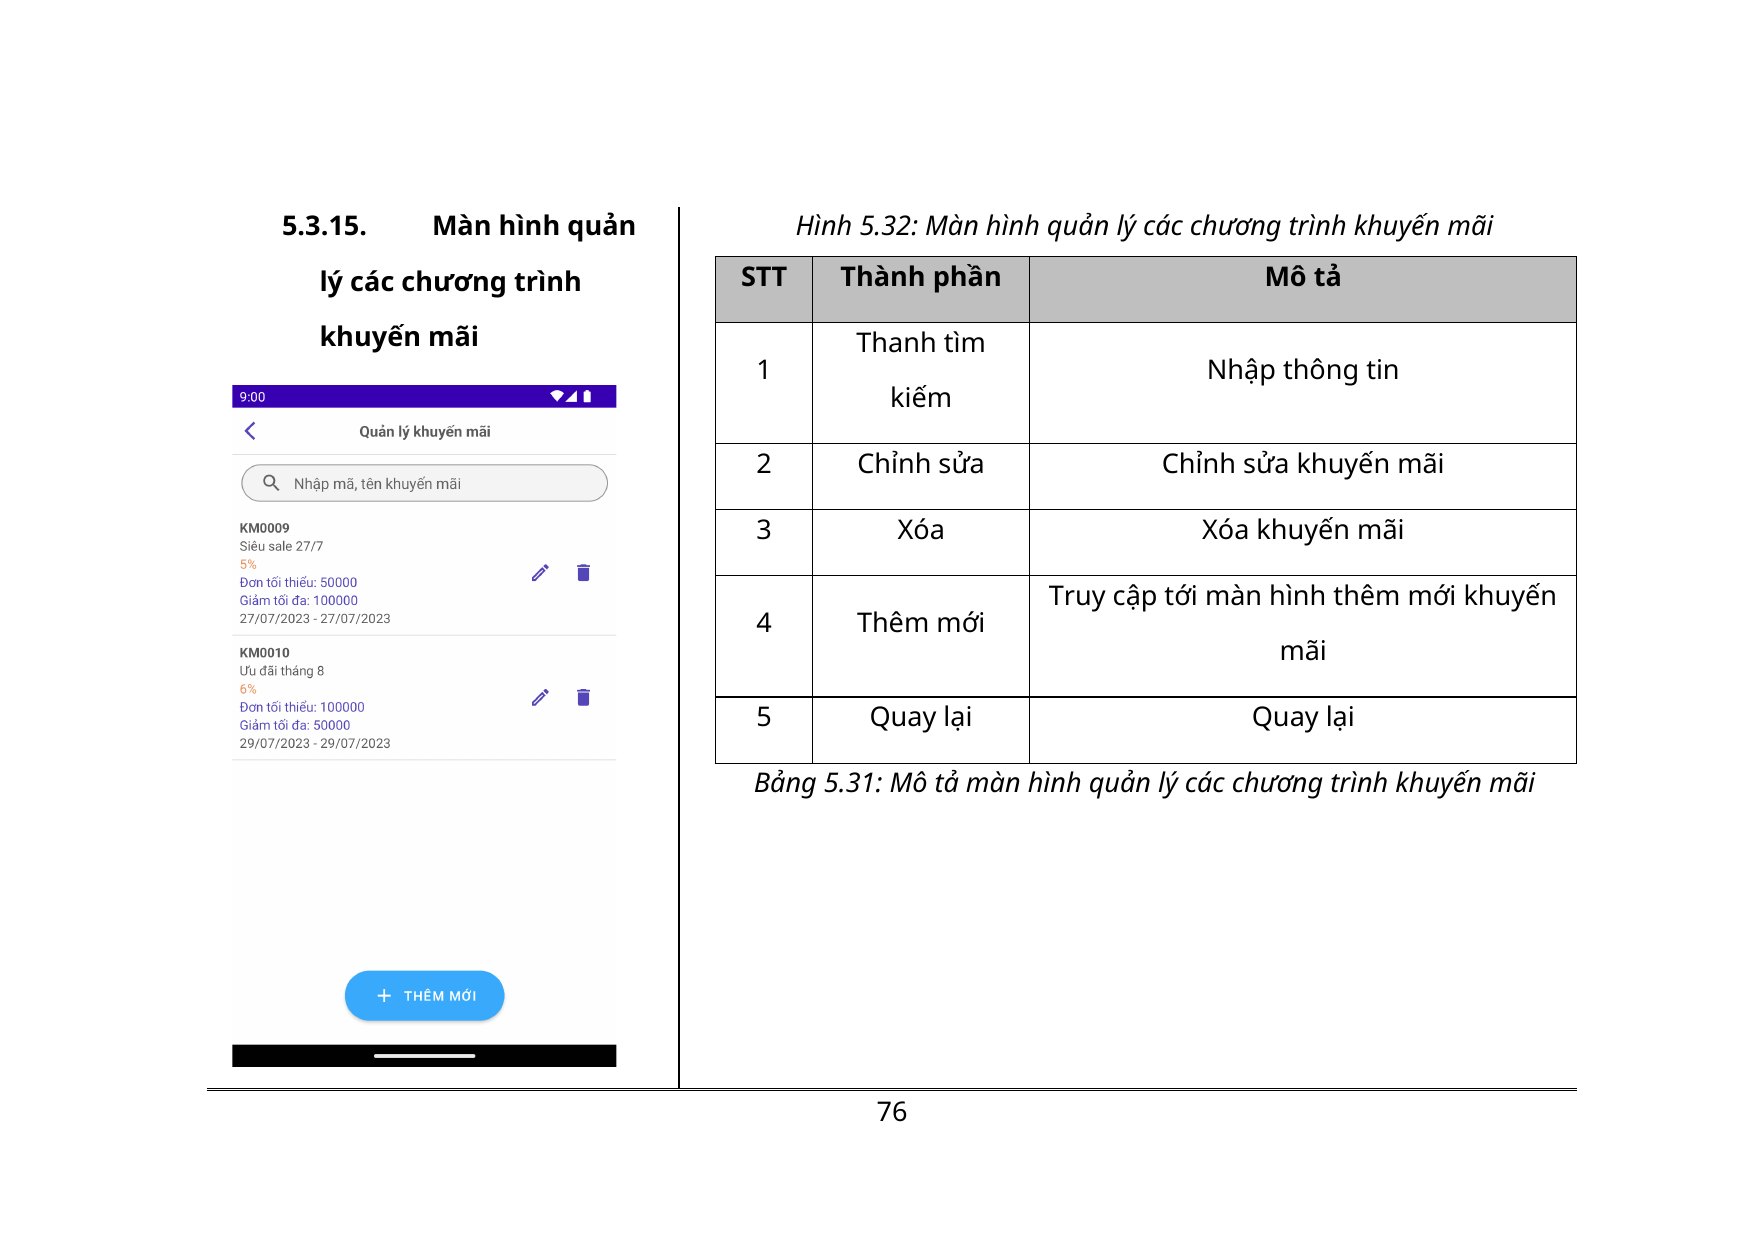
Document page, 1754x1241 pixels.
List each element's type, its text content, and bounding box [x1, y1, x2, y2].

table_header STT [716, 257, 812, 322]
table_cell Truy cập tới màn hình thêm mới khuyến mãi [1030, 576, 1576, 696]
picture [232, 385, 617, 1067]
table_cell Thanh tìm kiếm [813, 323, 1029, 443]
table_header Mô tả [1030, 257, 1576, 322]
table_cell [716, 444, 812, 509]
table_cell Quay lại [1030, 698, 1576, 762]
table_cell [716, 576, 812, 696]
table_cell Quay lại [813, 698, 1029, 762]
table_cell [716, 698, 812, 762]
table_cell Chỉnh sửa khuyến mãi [1030, 444, 1576, 509]
table_cell Thêm mới [813, 576, 1029, 696]
table_cell [716, 323, 812, 443]
table_cell Chỉnh sửa [813, 444, 1029, 509]
subtitle Màn hình quản lý các chương trình khuyến mãi [282, 207, 642, 354]
table_cell Nhập thông tin [1030, 323, 1576, 443]
table_cell Xóa [813, 510, 1029, 575]
table_cell Xóa khuyến mãi [1030, 510, 1576, 575]
table_cell [716, 510, 812, 575]
table_header Thành phần [813, 257, 1029, 322]
